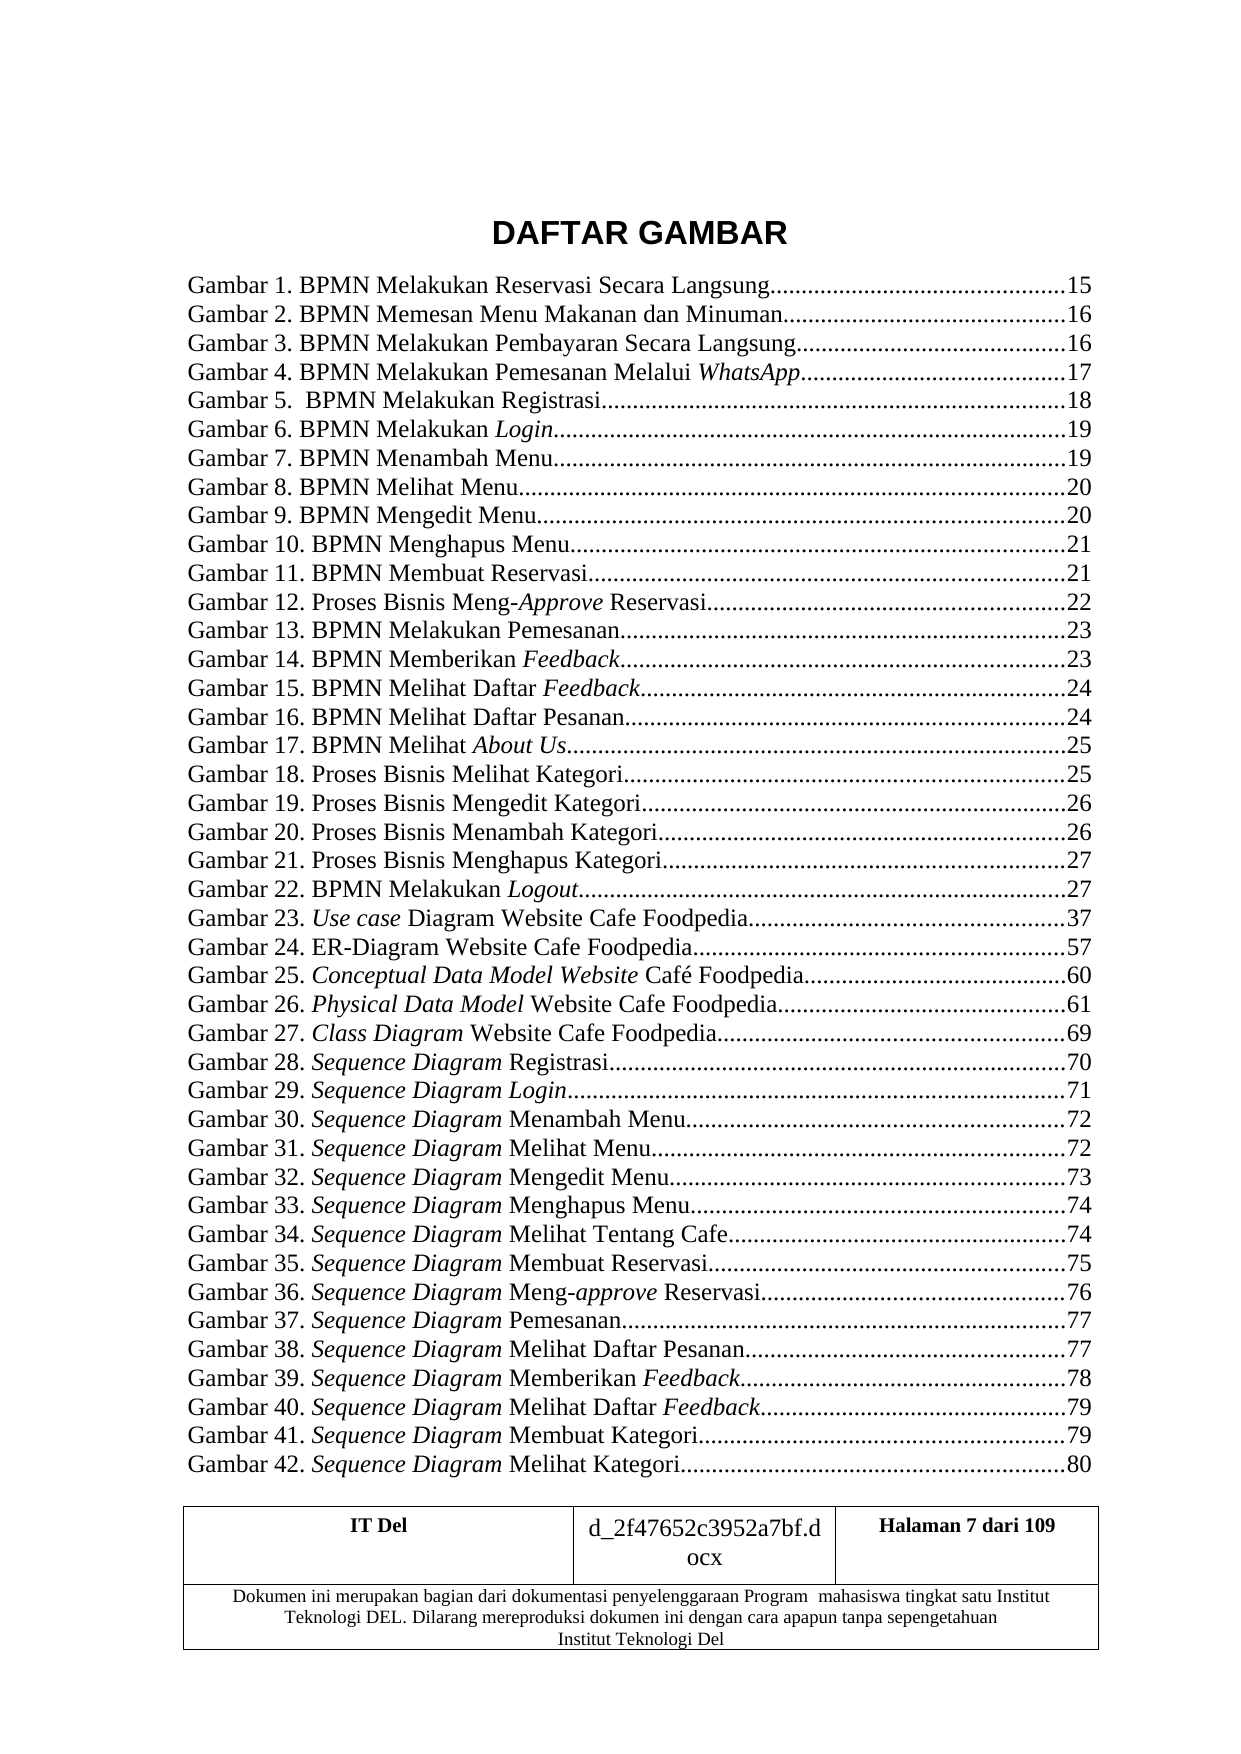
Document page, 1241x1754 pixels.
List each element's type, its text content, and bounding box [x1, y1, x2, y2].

text Gambar 28. Sequence Diagram Registrasi 70 [187, 1047, 1092, 1075]
text Gambar 25. Conceptual Data Model Website Café Foodpedia 60 [187, 960, 1092, 989]
text Gambar 22. BPMN Melakukan Logout 27 [187, 874, 1092, 903]
text Gambar 6. BPMN Melakukan Login 19 [187, 414, 1092, 443]
text Gambar 23. Use case Diagram Website Cafe Foodpedia 37 [187, 903, 1092, 932]
text Gambar 26. Physical Data Model Website Cafe Foodpedia 61 [187, 989, 1092, 1018]
text Gambar 18. Proses Bisnis Melihat Kategori 25 [187, 759, 1092, 788]
text Gambar 38. Sequence Diagram Melihat Daftar Pesanan 77 [187, 1334, 1092, 1363]
text DAFTAR GAMBAR [187, 213, 1092, 251]
text Gambar 35. Sequence Diagram Membuat Reservasi 75 [187, 1248, 1092, 1277]
text Gambar 24. ER-Diagram Website Cafe Foodpedia 57 [187, 932, 1092, 960]
text Gambar 30. Sequence Diagram Menambah Menu 72 [187, 1104, 1092, 1133]
text Gambar 20. Proses Bisnis Menambah Kategori 26 [187, 817, 1092, 845]
text Gambar 37. Sequence Diagram Pemesanan 77 [187, 1305, 1092, 1334]
text Gambar 16. BPMN Melihat Daftar Pesanan 24 [187, 702, 1092, 730]
text Gambar 21. Proses Bisnis Menghapus Kategori 27 [187, 845, 1092, 874]
text Gambar 27. Class Diagram Website Cafe Foodpedia 69 [187, 1018, 1092, 1047]
text Gambar 36. Sequence Diagram Meng-approve Reservasi 76 [187, 1277, 1092, 1305]
text Gambar 9. BPMN Mengedit Menu 20 [187, 500, 1092, 529]
text Gambar 8. BPMN Melihat Menu 20 [187, 472, 1092, 500]
text Gambar 34. Sequence Diagram Melihat Tentang Cafe 74 [187, 1219, 1092, 1248]
text Gambar 40. Sequence Diagram Melihat Daftar Feedback 79 [187, 1392, 1092, 1420]
text Gambar 17. BPMN Melihat About Us 25 [187, 730, 1092, 759]
text Gambar 32. Sequence Diagram Mengedit Menu 73 [187, 1162, 1092, 1190]
text Gambar 19. Proses Bisnis Mengedit Kategori 26 [187, 788, 1092, 817]
text Gambar 1. BPMN Melakukan Reservasi Secara Langsung 15 [187, 270, 1092, 299]
text Gambar 33. Sequence Diagram Menghapus Menu 74 [187, 1190, 1092, 1219]
text Gambar 13. BPMN Melakukan Pemesanan 23 [187, 615, 1092, 644]
text Gambar 14. BPMN Memberikan Feedback 23 [187, 644, 1092, 673]
text Gambar 3. BPMN Melakukan Pembayaran Secara Langsung 16 [187, 328, 1092, 357]
text Gambar 10. BPMN Menghapus Menu 21 [187, 529, 1092, 558]
text Gambar 39. Sequence Diagram Memberikan Feedback 78 [187, 1363, 1092, 1392]
text Gambar 42. Sequence Diagram Melihat Kategori 80 [187, 1449, 1092, 1478]
text Gambar 5. BPMN Melakukan Registrasi 18 [187, 385, 1092, 414]
text Gambar 11. BPMN Membuat Reservasi 21 [187, 558, 1092, 587]
text Gambar 7. BPMN Menambah Menu 19 [187, 443, 1092, 472]
text Gambar 31. Sequence Diagram Melihat Menu 72 [187, 1133, 1092, 1162]
text Gambar 2. BPMN Memesan Menu Makanan dan Minuman 16 [187, 299, 1092, 328]
text Gambar 29. Sequence Diagram Login 71 [187, 1075, 1092, 1104]
text Gambar 15. BPMN Melihat Daftar Feedback 24 [187, 673, 1092, 702]
text Gambar 12. Proses Bisnis Meng-Approve Reservasi 22 [187, 587, 1092, 615]
text Gambar 4. BPMN Melakukan Pemesanan Melalui WhatsApp 17 [187, 357, 1092, 385]
text Gambar 41. Sequence Diagram Membuat Kategori 79 [187, 1420, 1092, 1449]
